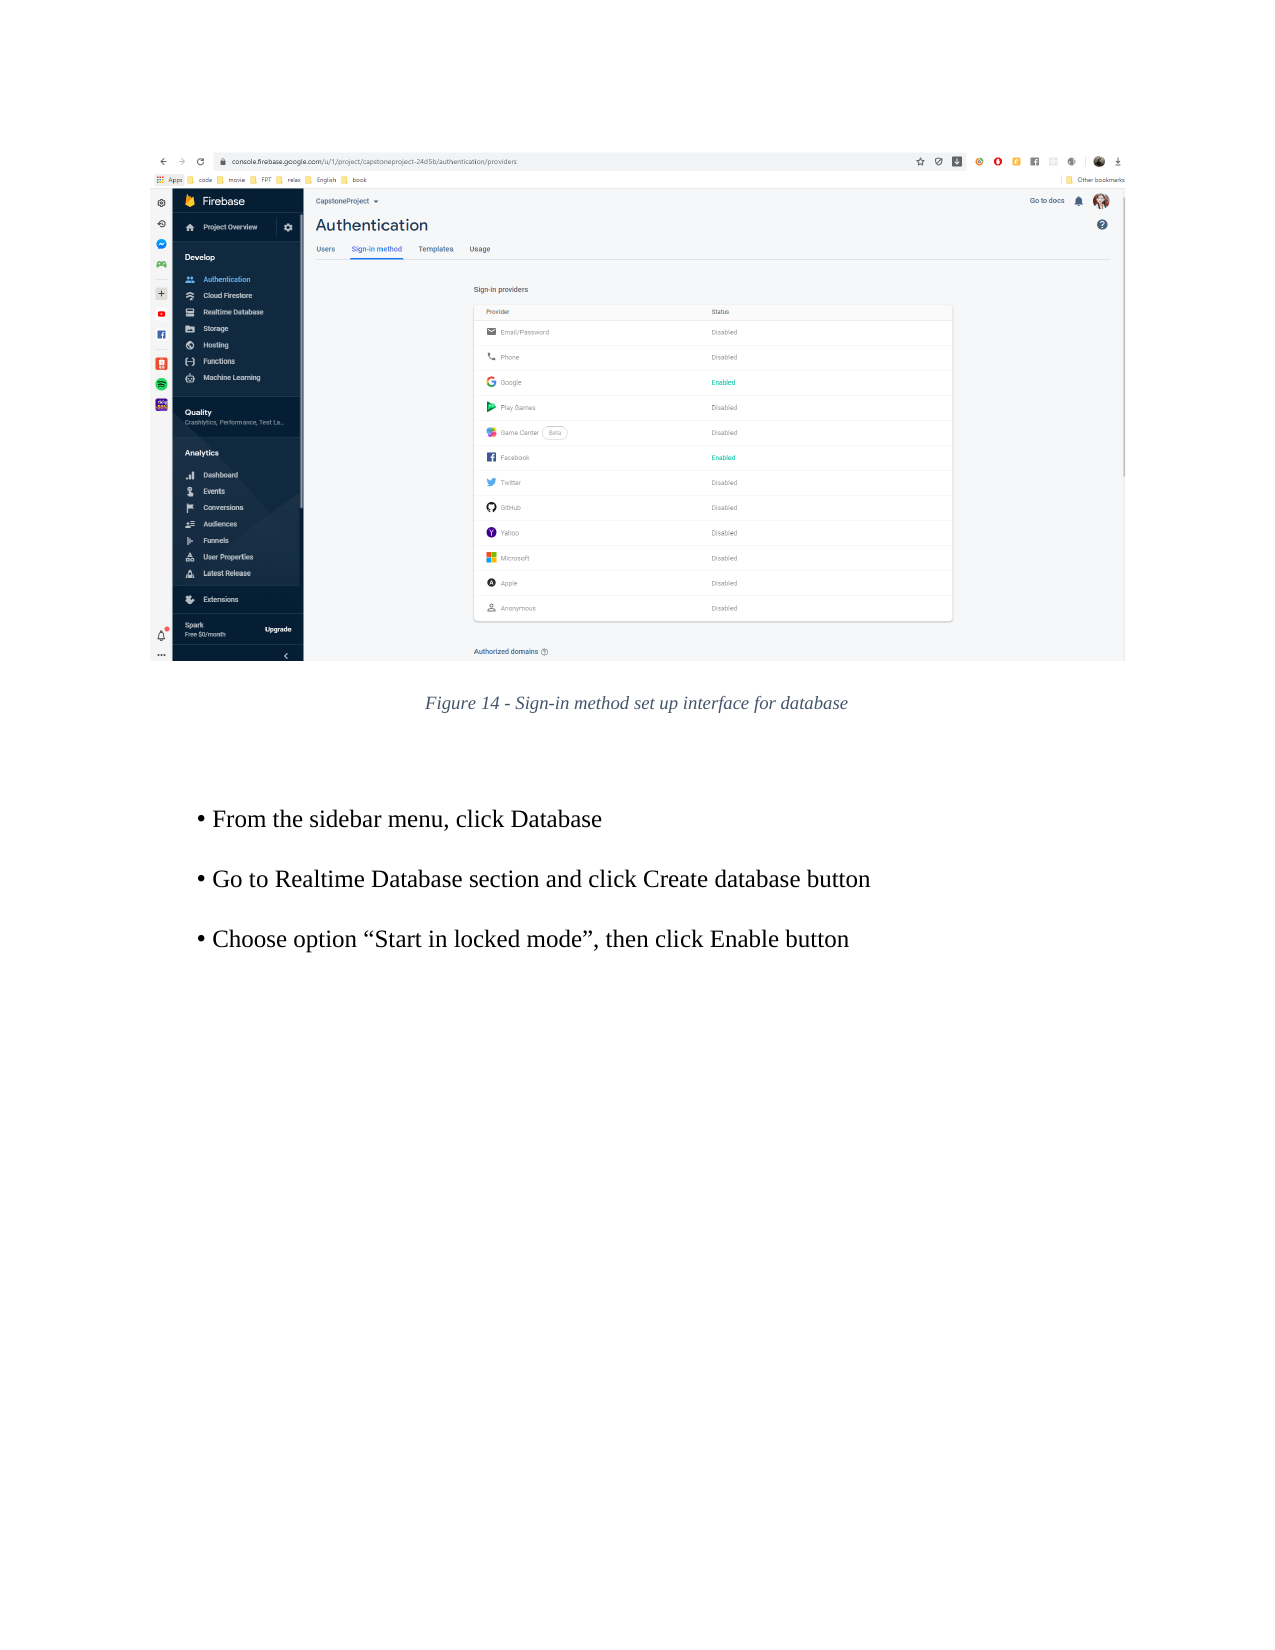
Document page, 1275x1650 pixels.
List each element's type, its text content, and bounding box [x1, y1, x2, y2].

picture [150, 150, 1125, 661]
text Choose option “Start in locked mode”, then click Enable button [150, 924, 1125, 953]
text From the sidebar menu, click Database [150, 804, 1125, 833]
text Go to Realtime Database section and click Create database button [150, 864, 1125, 893]
text Figure - Sign-in method set up interface for database [150, 692, 1125, 713]
